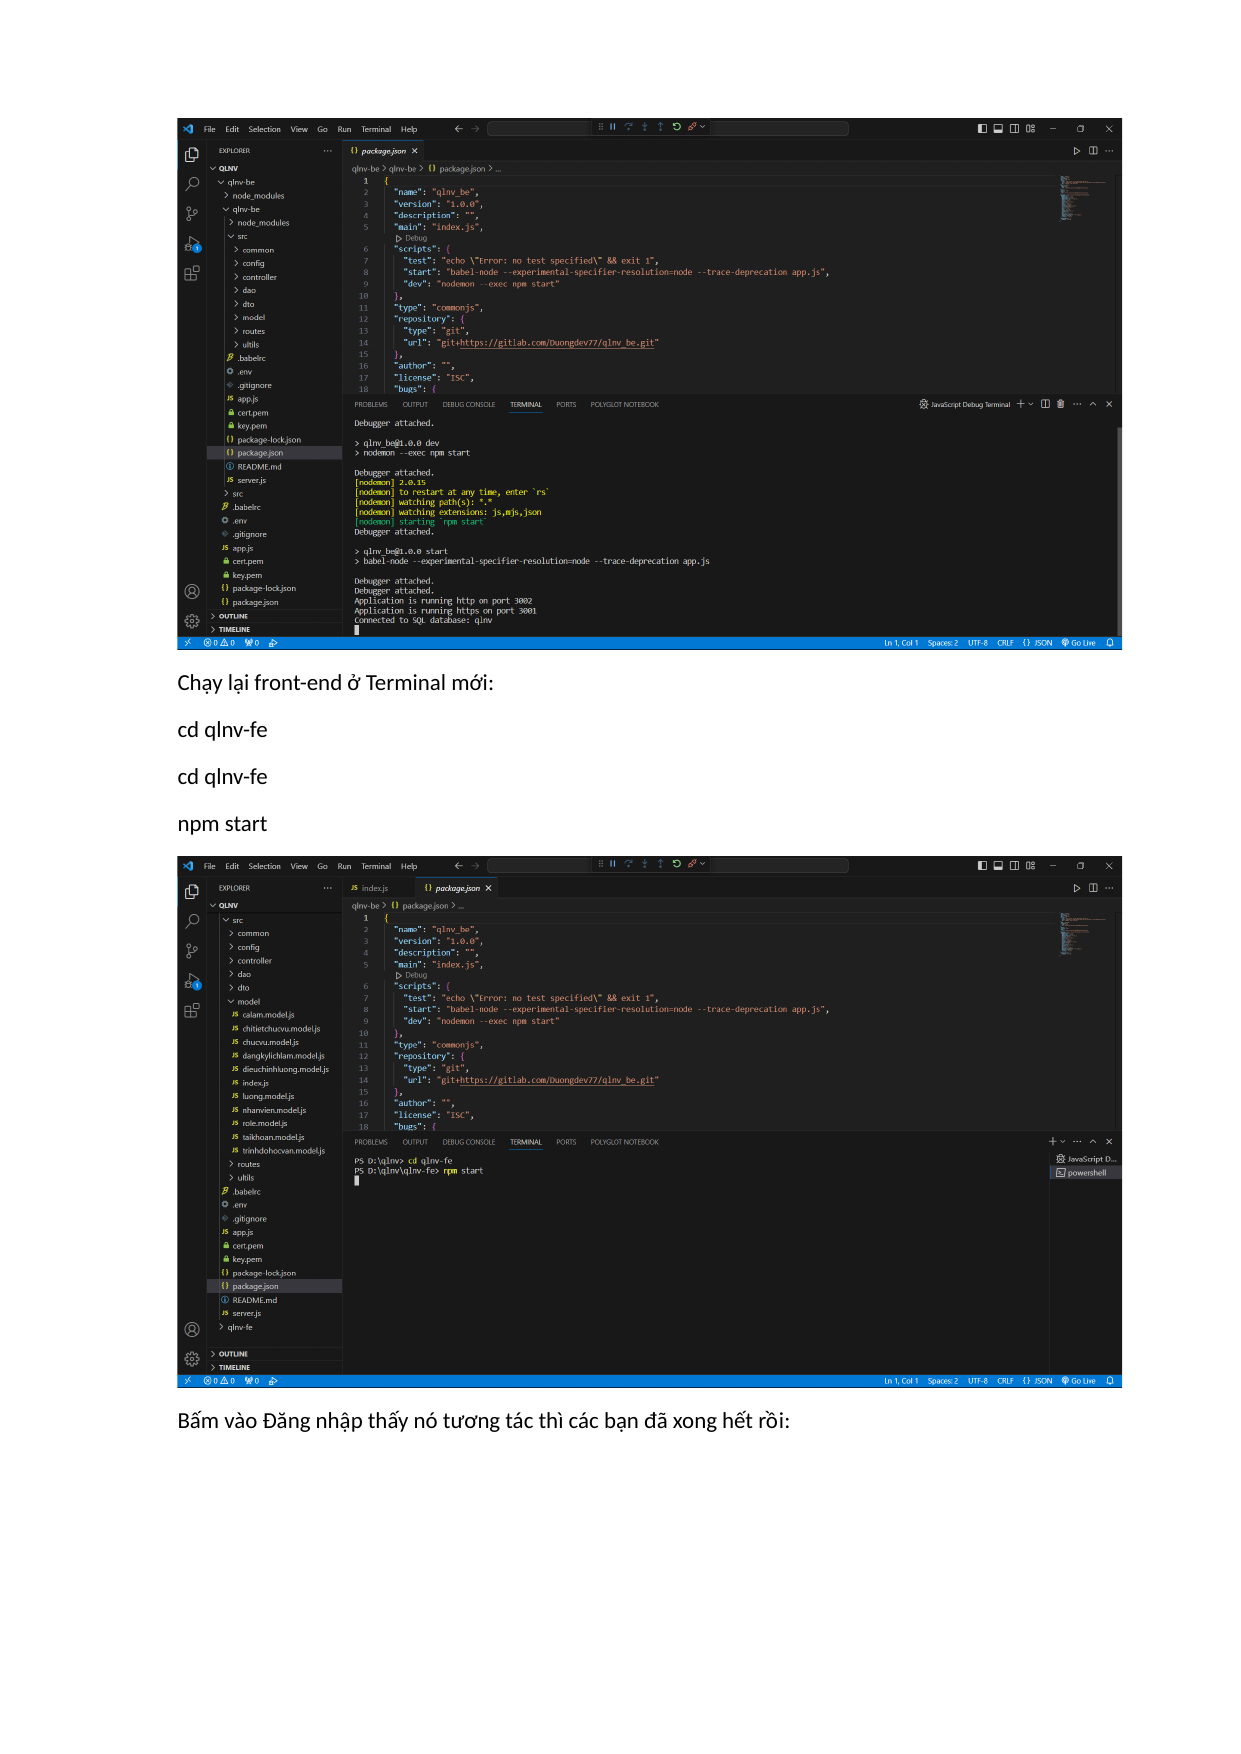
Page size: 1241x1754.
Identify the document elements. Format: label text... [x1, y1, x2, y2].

text cd qlnv-fe [177, 715, 1122, 743]
text Chạy lại front-end ở Terminal mới: [177, 668, 1122, 696]
text cd qlnv-fe [177, 762, 1122, 790]
picture [177, 856, 1123, 1388]
text npm start [177, 809, 1122, 837]
text Bấm vào Đăng nhập thấy nó tương tác thì các bạn đã xong hết rồi: [177, 1406, 1122, 1434]
picture [177, 118, 1123, 650]
